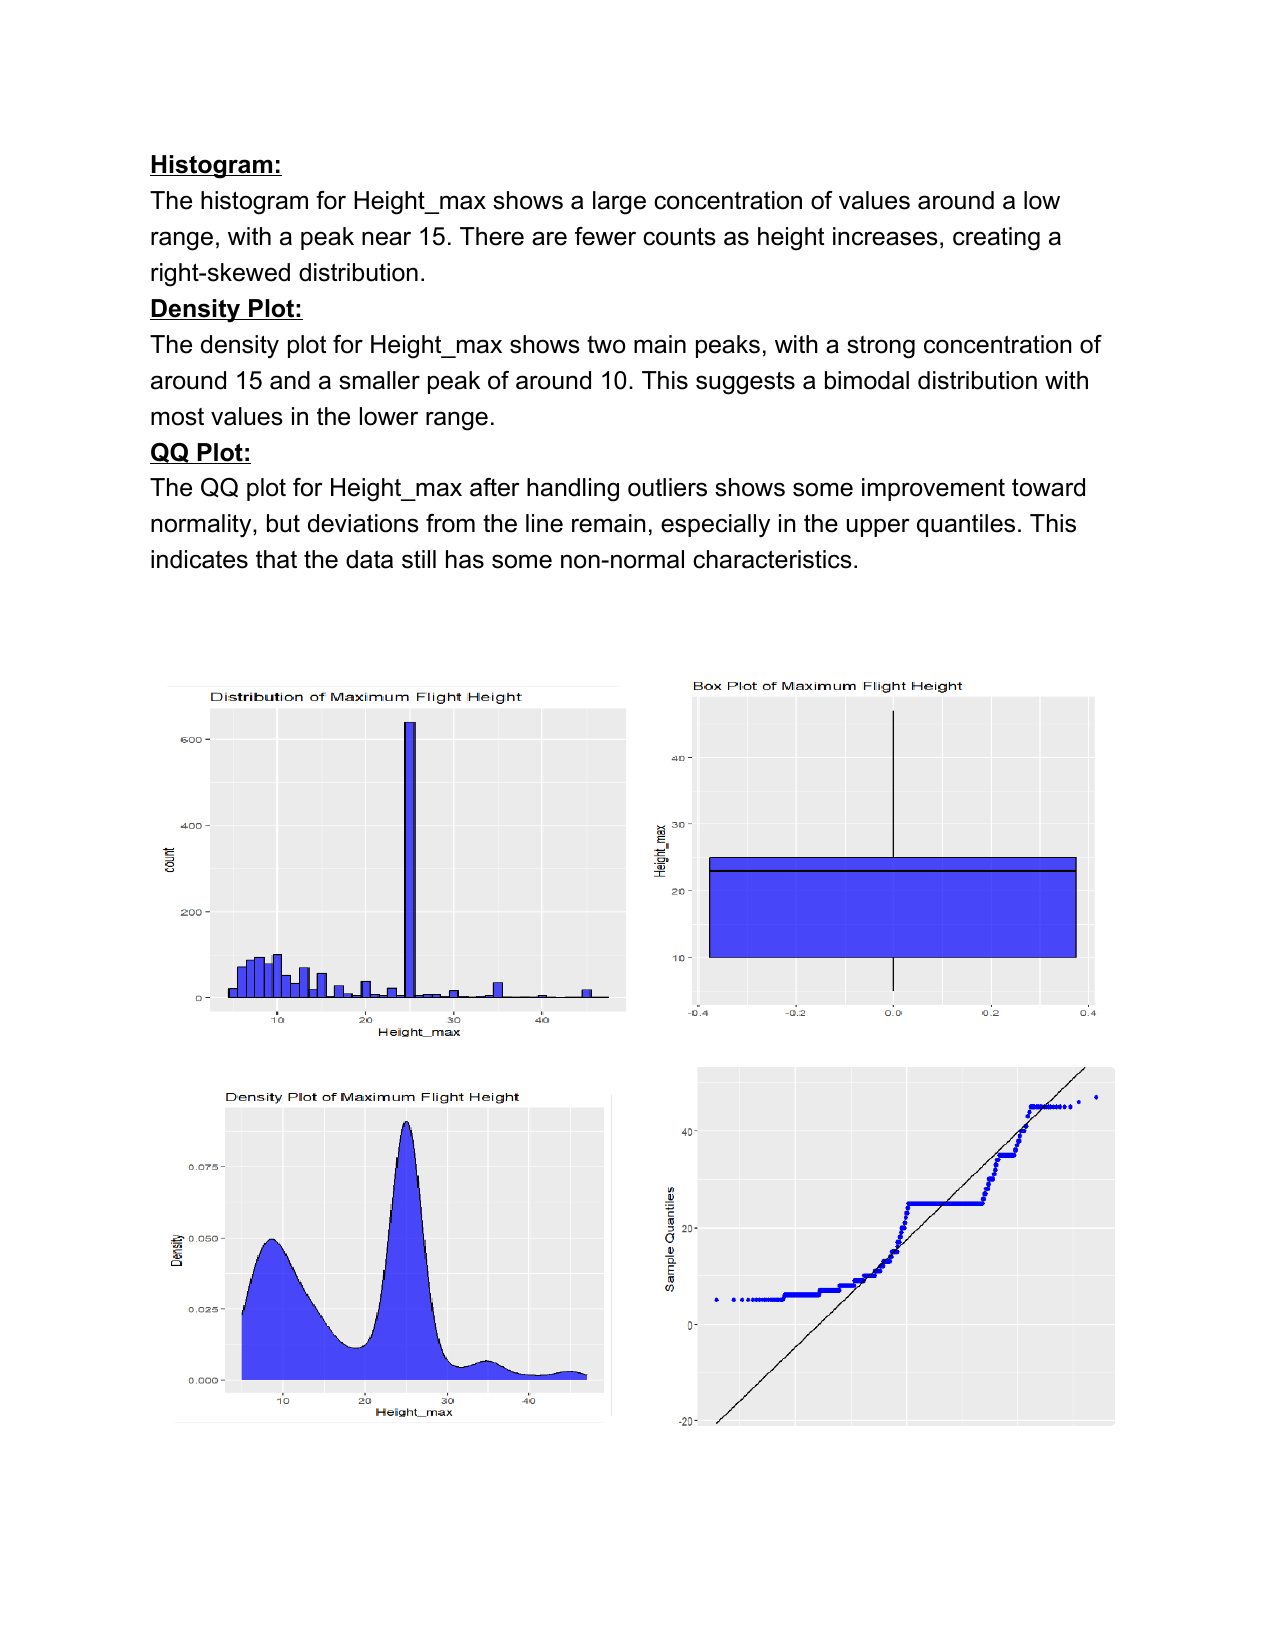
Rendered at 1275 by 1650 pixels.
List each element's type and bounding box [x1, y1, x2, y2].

table_cell [152, 1049, 638, 1439]
picture [162, 1085, 628, 1426]
table_header [152, 669, 638, 1047]
picture [649, 679, 1116, 1021]
table_cell [640, 1049, 1125, 1439]
picture [162, 679, 628, 1037]
table_header [640, 669, 1125, 1047]
picture [649, 1059, 1116, 1430]
text [150, 150, 1125, 574]
